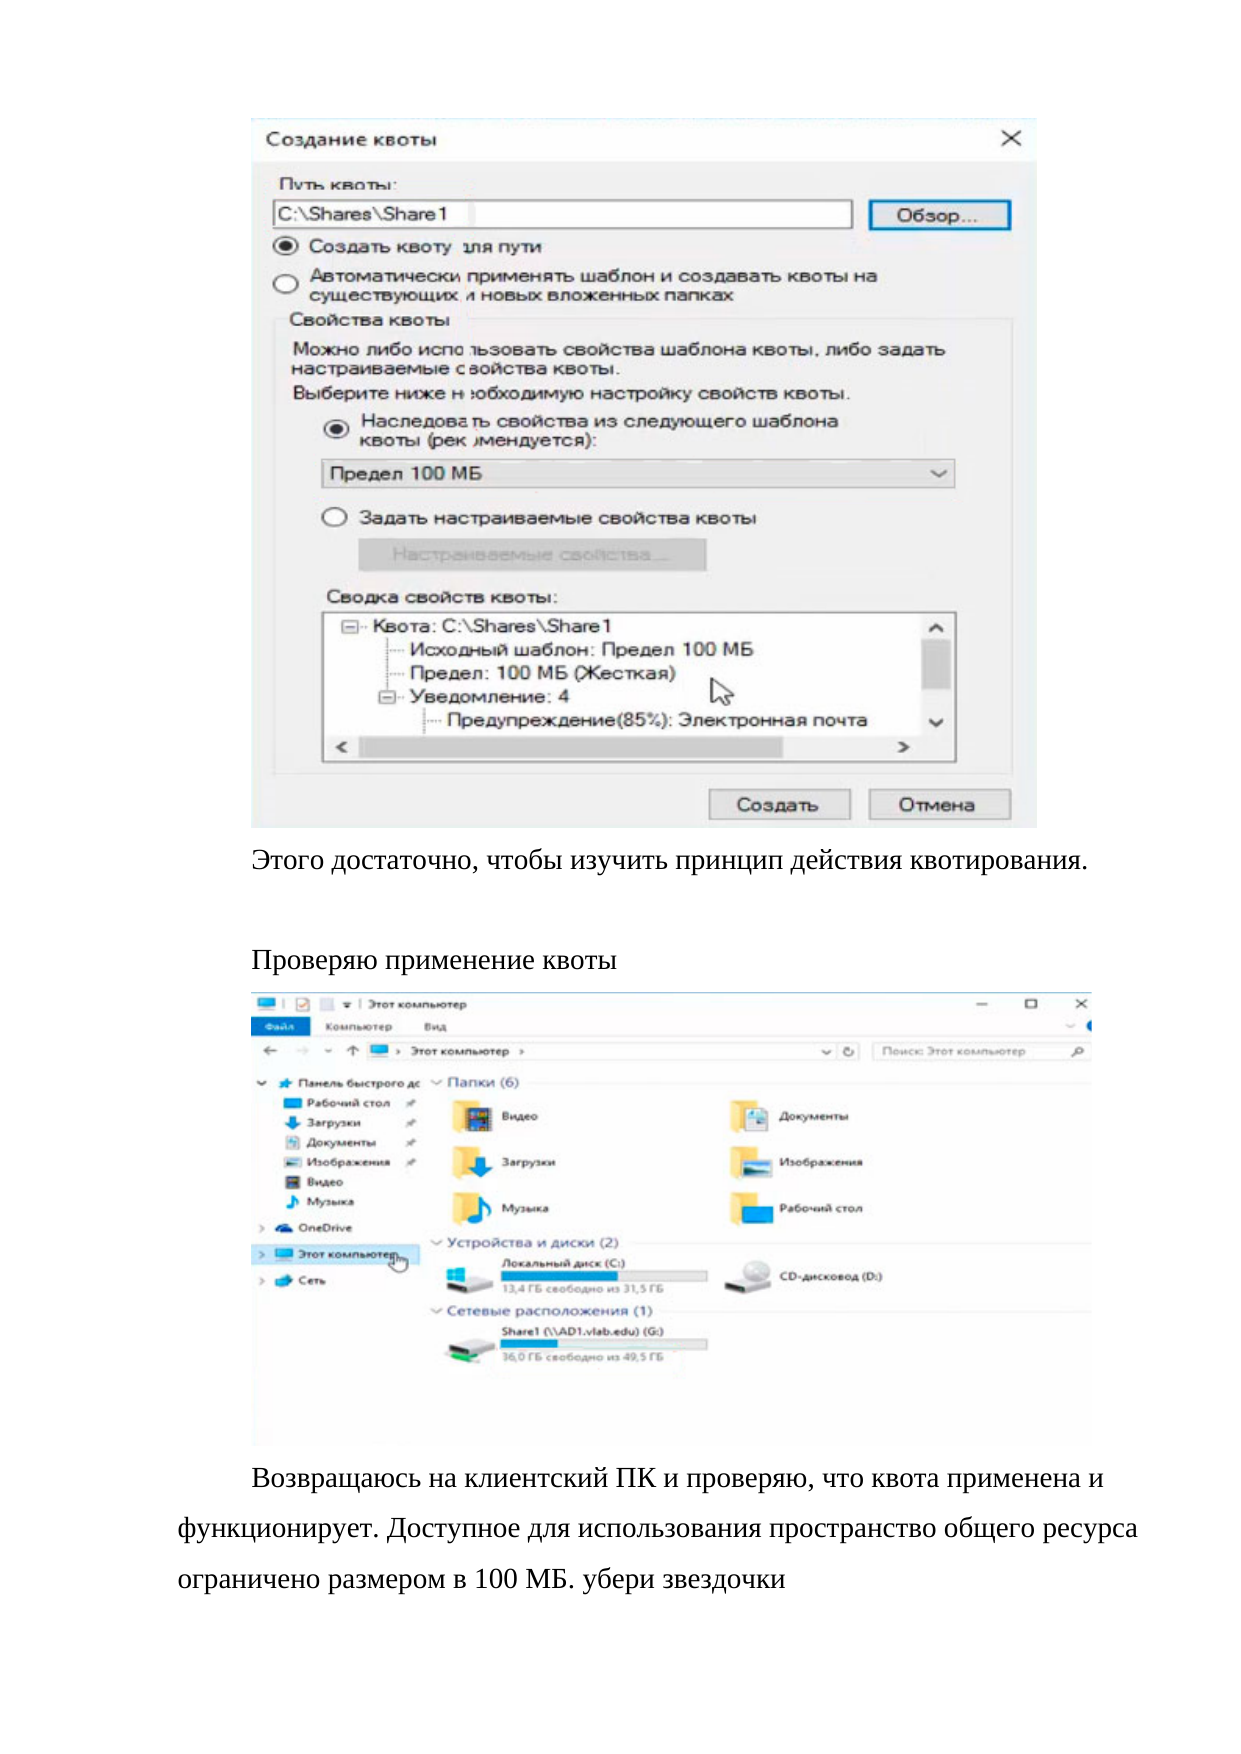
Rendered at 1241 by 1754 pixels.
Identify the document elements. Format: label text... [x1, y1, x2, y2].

text Этого достаточно, чтобы изучить принцип действия квотирования. [177, 842, 1152, 875]
picture [251, 118, 1037, 828]
text Проверяю применение квоты [177, 942, 1152, 976]
text Возвращаюсь на клиентский ПК и проверяю, что квота применена и функционирует. Доступное для использования пространство общего ресурса ограничено размером в 100 МБ. убери звездочки [177, 1460, 1152, 1594]
picture [251, 992, 1092, 1446]
